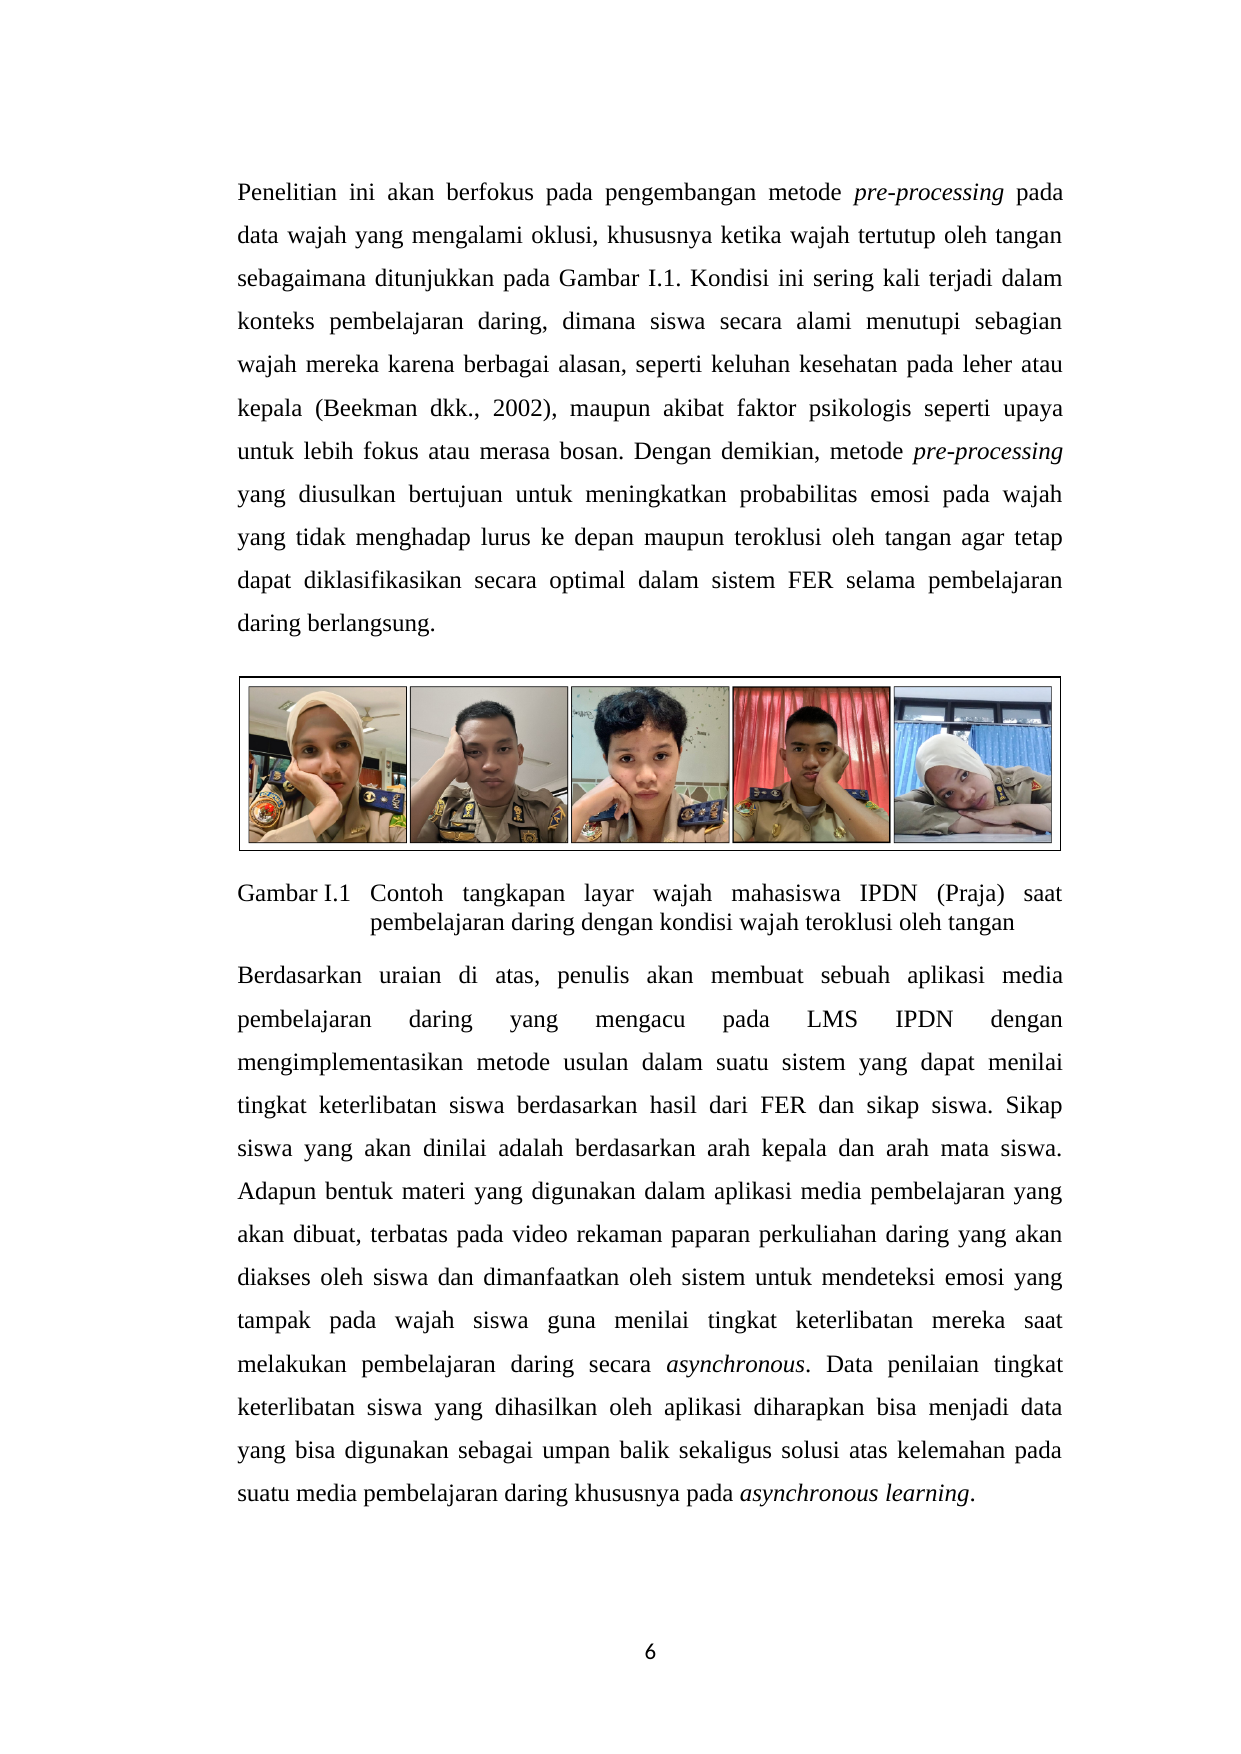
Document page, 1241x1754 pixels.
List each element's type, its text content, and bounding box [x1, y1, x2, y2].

text Penelitian ini akan berfokus pada pengembangan metode pre-processing pada data wajah yang mengalami oklusi, khususnya ketika wajah tertutup oleh tangan sebagaimana ditunjukkan pada Gambar I.1. Kondisi ini sering kali terjadi dalam konteks pembelajaran daring, dimana siswa secara alami menutupi sebagian wajah mereka karena berbagai alasan, seperti keluhan kesehatan pada leher atau kepala (Beekman dkk., 2002), maupun akibat faktor psikologis seperti upaya untuk lebih fokus atau merasa bosan. Dengan demikian, metode pre-processing yang diusulkan bertujuan untuk meningkatkan probabilitas emosi pada wajah yang tidak menghadap lurus ke depan maupun teroklusi oleh tangan agar tetap dapat diklasifikasikan secara optimal dalam sistem FER selama pembelajaran daring berlangsung. [237, 177, 1063, 637]
text Berdasarkan uraian di atas, penulis akan membuat sebuah aplikasi media pembelajaran daring yang mengacu pada LMS IPDN dengan mengimplementasikan metode usulan dalam suatu sistem yang dapat menilai tingkat keterlibatan siswa berdasarkan hasil dari FER dan sikap siswa. Sikap siswa yang akan dinilai adalah berdasarkan arah kepala dan arah mata siswa. Adapun bentuk materi yang digunakan dalam aplikasi media pembelajaran yang akan dibuat, terbatas pada video rekaman paparan perkuliahan daring yang akan diakses oleh siswa dan dimanfaatkan oleh sistem untuk mendeteksi emosi yang tampak pada wajah siswa guna menilai tingkat keterlibatan mereka saat melakukan pembelajaran daring secara asynchronous. Data penilaian tingkat keterlibatan siswa yang dihasilkan oleh aplikasi diharapkan bisa menjadi data yang bisa digunakan sebagai umpan balik sekaligus solusi atas kelemahan pada suatu media pembelajaran daring khususnya pada asynchronous learning. [237, 961, 1063, 1507]
picture [240, 678, 1060, 850]
text Gambar I.1 Contoh tangkapan layar wajah mahasiswa IPDN (Praja) saat pembelajaran daring dengan kondisi wajah teroklusi oleh tangan [237, 878, 1063, 936]
